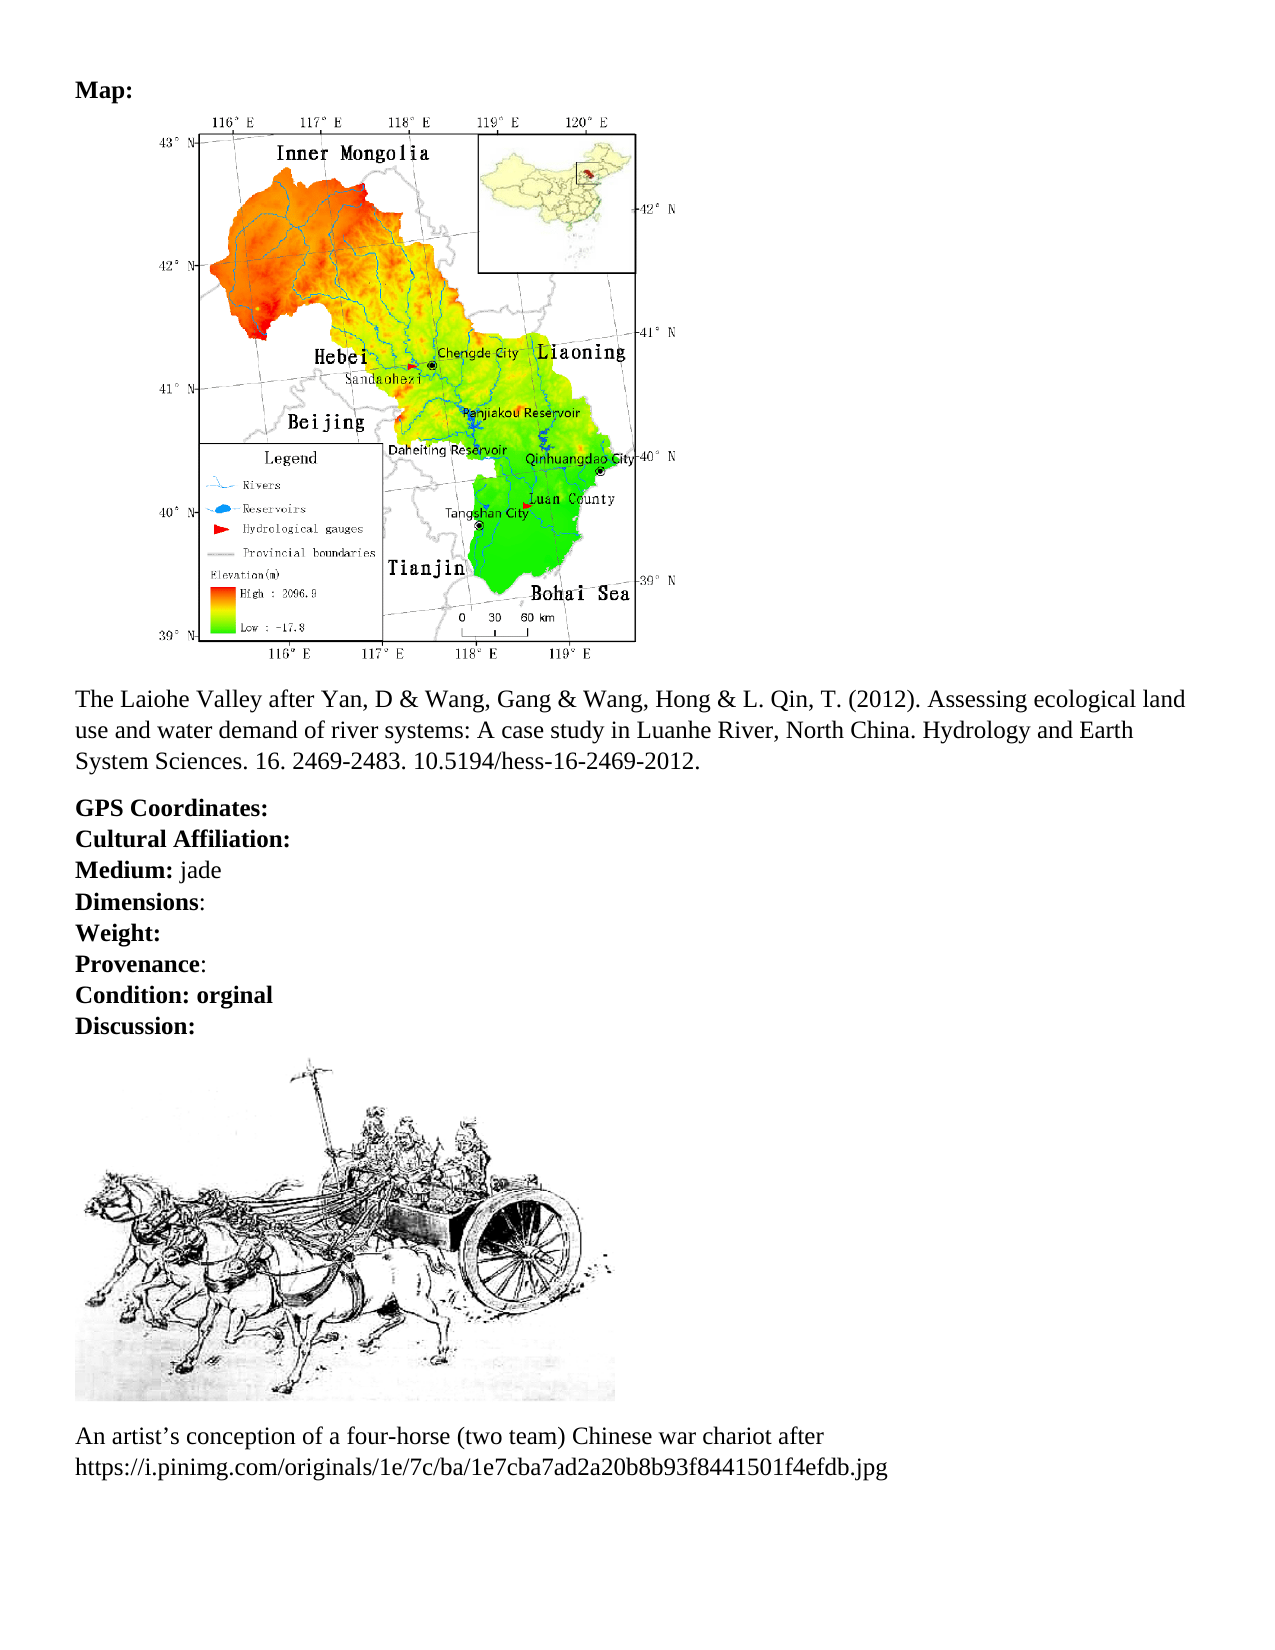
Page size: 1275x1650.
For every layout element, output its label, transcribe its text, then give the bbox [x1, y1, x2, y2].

text Medium: jade [75, 856, 1200, 884]
text Dimensions: Weight: [75, 887, 1200, 946]
picture [150, 106, 687, 665]
text GPS Coordinates: [75, 793, 1200, 822]
text Cultural Affiliation: [75, 824, 1200, 853]
text The Laiohe Valley after Yan, D & Wang, Gang & Wang, Hong & L. Qin, T. (2012). Assessing ecological land use and water demand of river systems: A case study in Luanhe River, North China. Hydrology and Earth System Sciences. 16. 2469-2483. 10.5194/hess-16-2469-2012. [75, 684, 1200, 774]
text An artist’s conception of a four-horse (two team) Chinese war chariot after https://i.pinimg.com/originals/1e/7c/ba/1e7cba7ad2a20b8b93f8441501f4efdb.jpg [75, 1421, 1200, 1481]
text Map: [75, 75, 1200, 104]
text Discussion: [75, 1011, 1200, 1039]
text Condition: orginal [75, 980, 1200, 1008]
text Provenance: [75, 949, 1200, 977]
